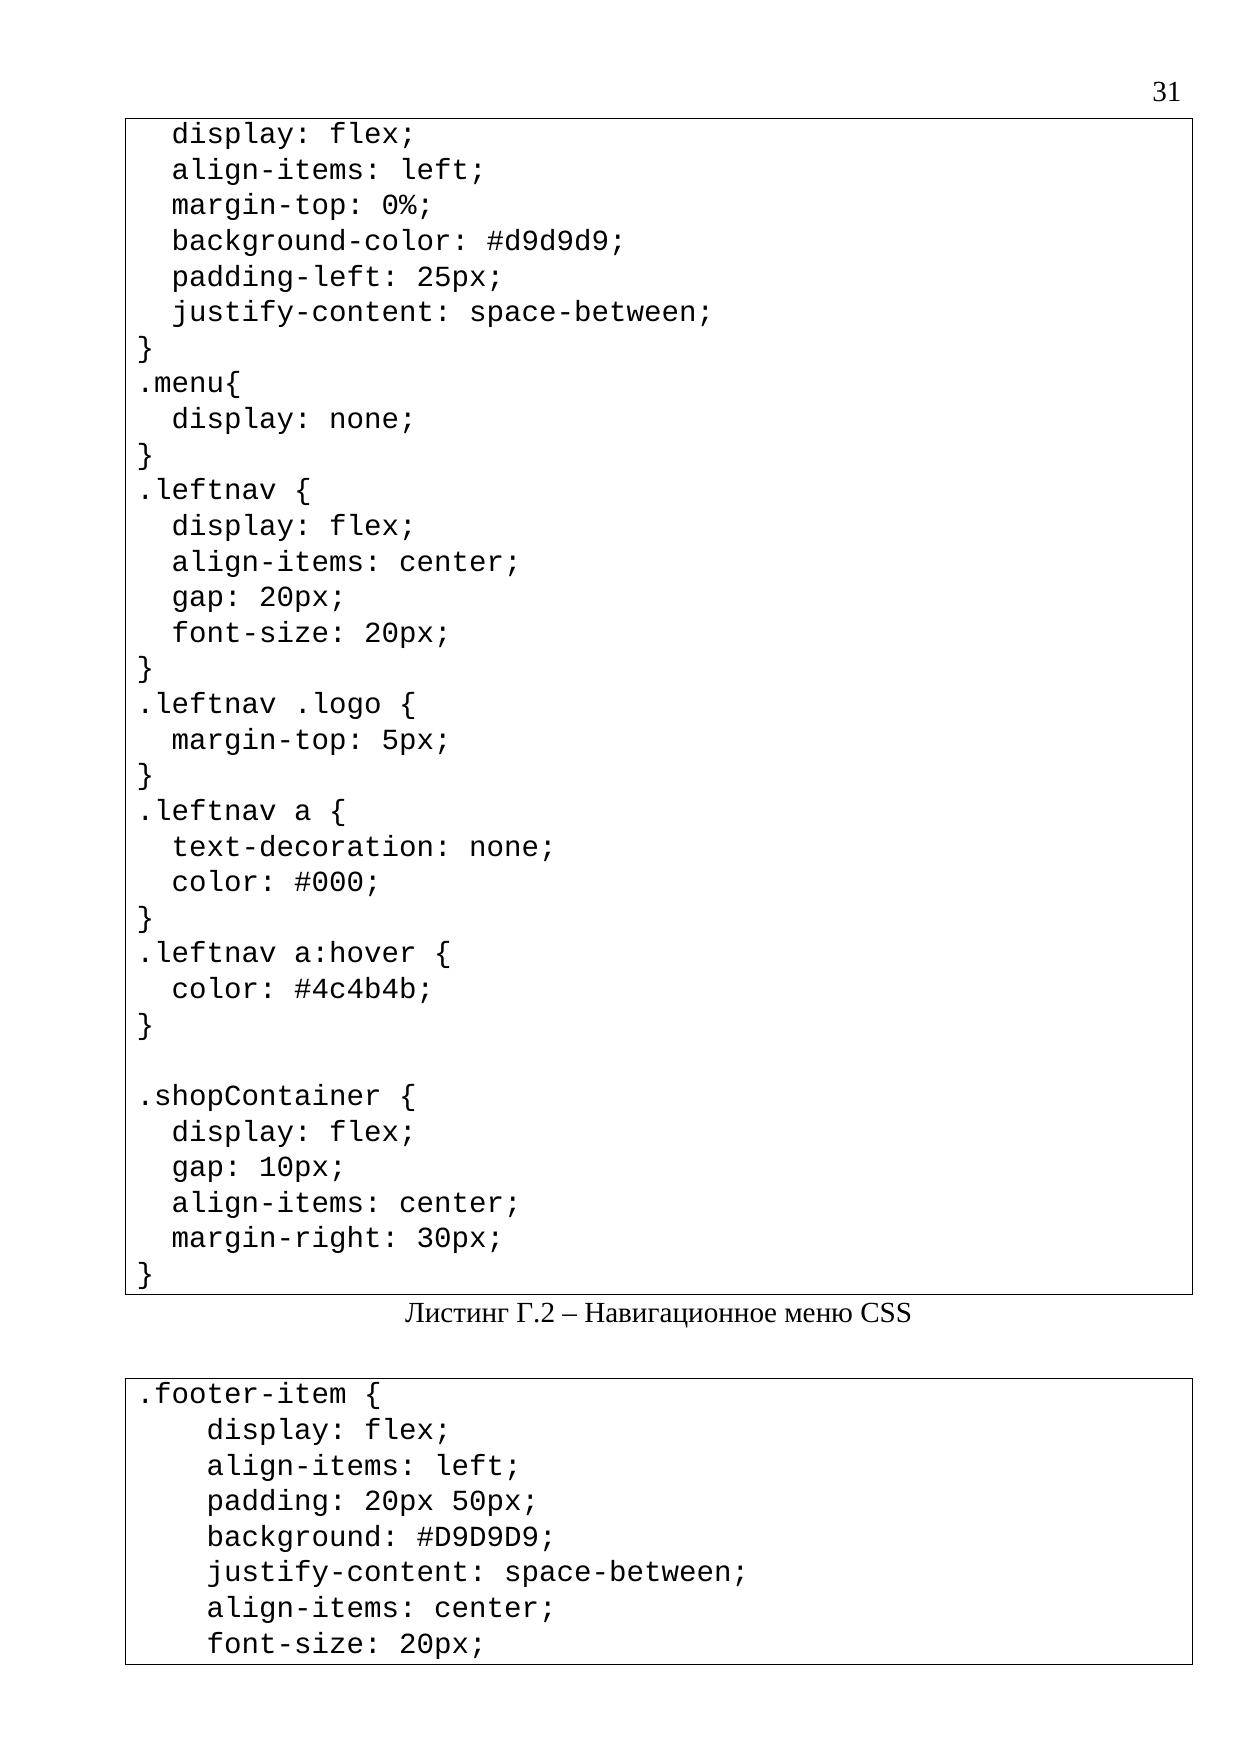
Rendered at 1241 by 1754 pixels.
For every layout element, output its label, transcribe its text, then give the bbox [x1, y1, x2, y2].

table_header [126, 1379, 1192, 1664]
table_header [126, 119, 1192, 1294]
text Листинг Г.2 – Навигационное меню CSS [136, 1295, 1181, 1329]
